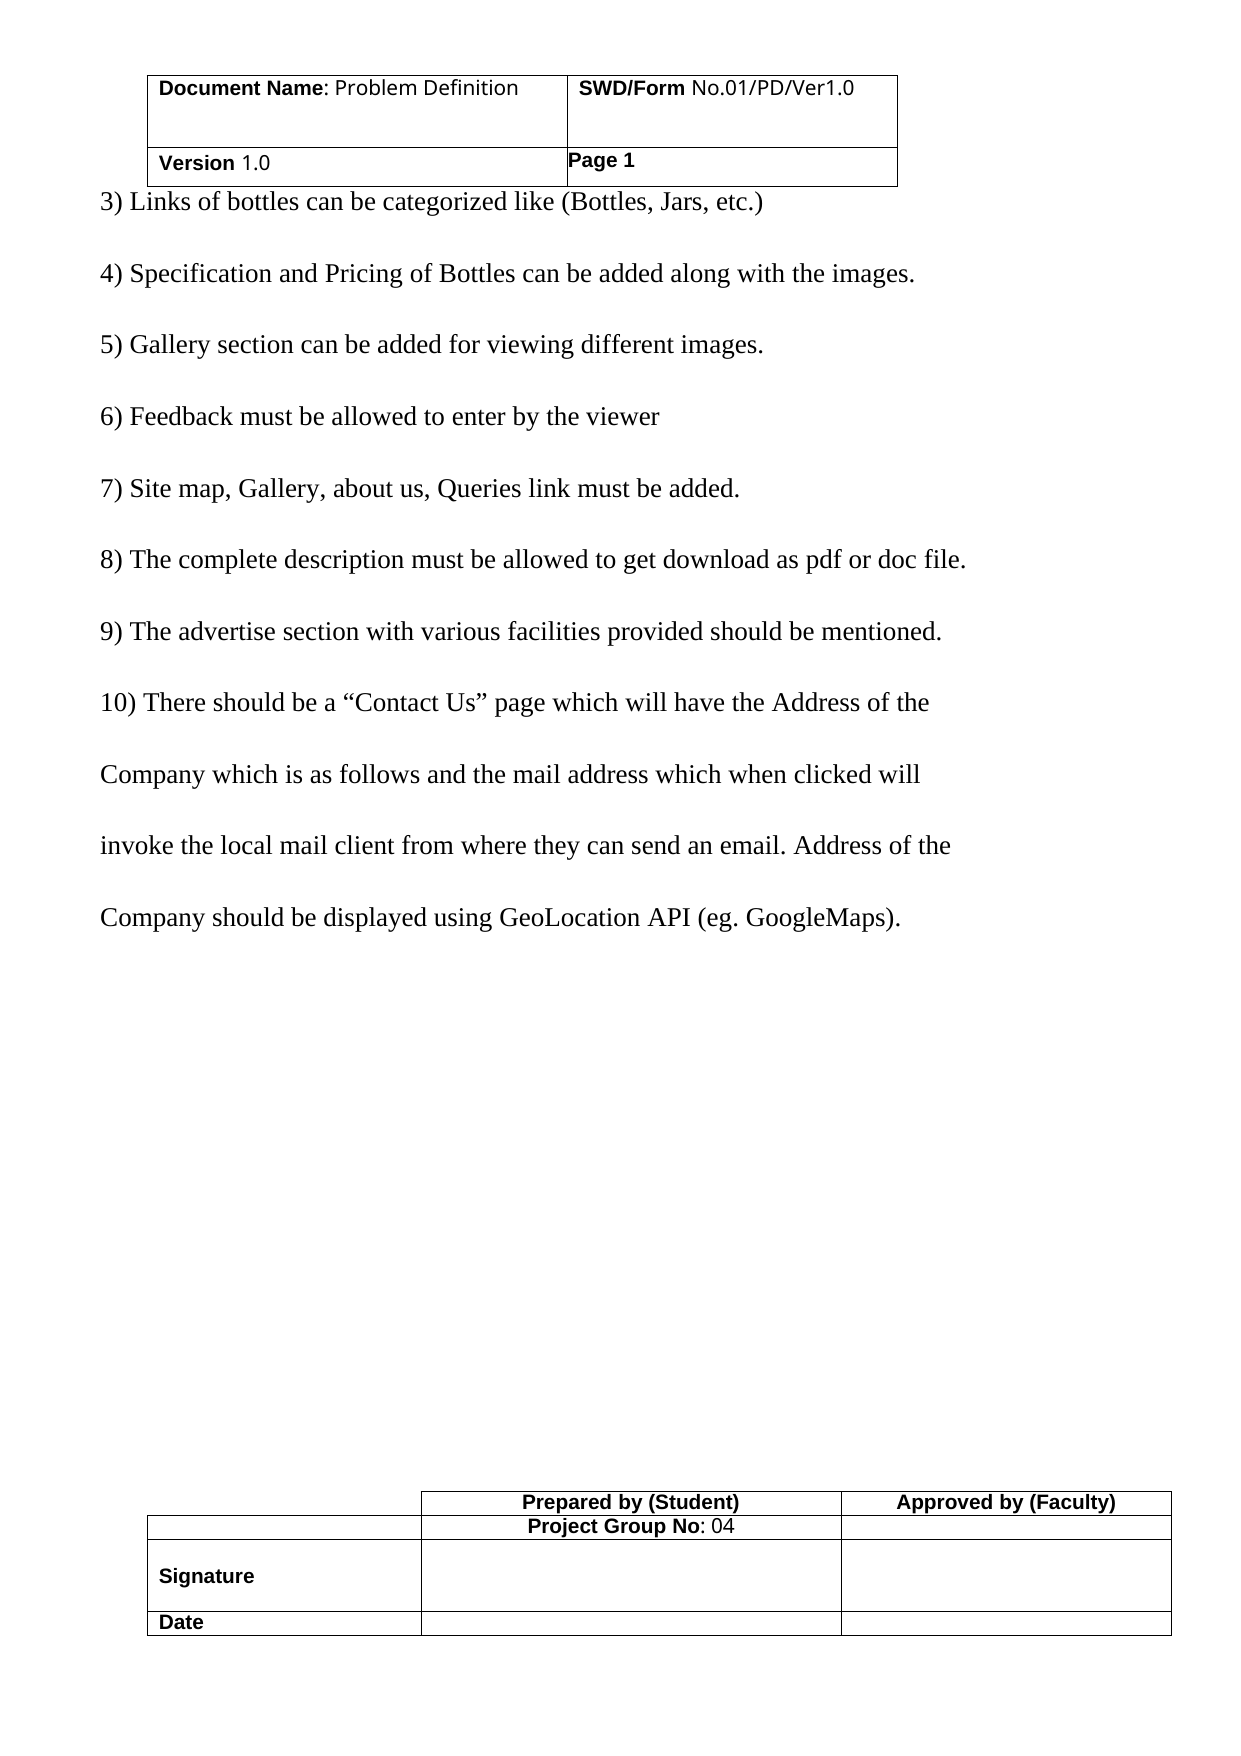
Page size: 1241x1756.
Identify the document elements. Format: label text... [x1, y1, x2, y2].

text 7) Site map, Gallery, about us, Queries link must be added. [100, 472, 1184, 503]
text Company should be displayed using GeoLocation API (eg. GoogleMaps). [100, 901, 1184, 932]
text 10) There should be a “Contact Us” page which will have the Address of the [100, 686, 1184, 717]
text 6) Feedback must be allowed to enter by the viewer [100, 400, 1184, 431]
text invoke the local mail client from where they can send an email. Address of the [100, 829, 1184, 861]
text Company which is as follows and the mail address which when clicked will [100, 758, 1184, 789]
text 5) Gallery section can be added for viewing different images. [100, 328, 1184, 360]
text 3) Links of bottles can be categorized like (Bottles, Jars, etc.) [100, 185, 1184, 217]
text 9) The advertise section with various facilities provided should be mentioned. [100, 615, 1184, 646]
text 4) Specification and Pricing of Bottles can be added along with the images. [100, 257, 1184, 288]
text 8) The complete description must be allowed to get download as pdf or doc file. [100, 543, 1184, 574]
